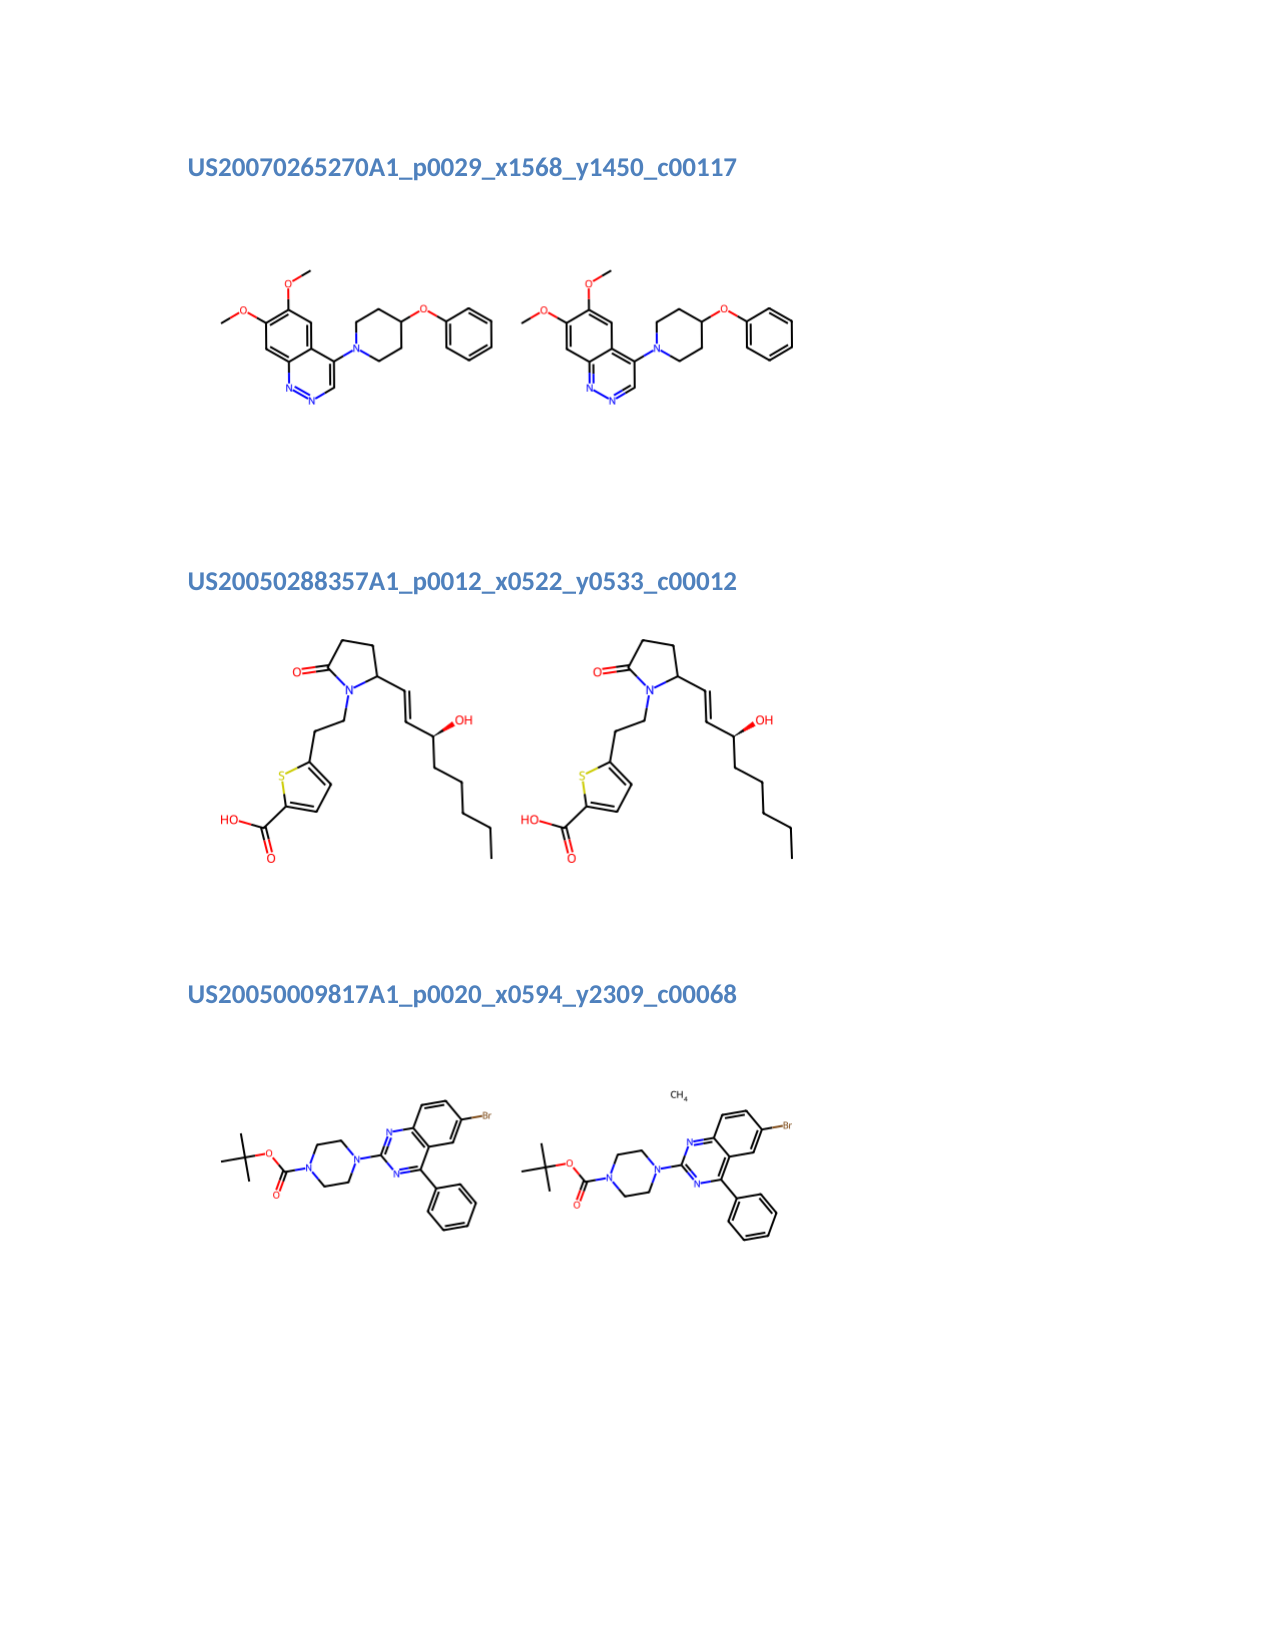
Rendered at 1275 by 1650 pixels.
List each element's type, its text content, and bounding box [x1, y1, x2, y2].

subtitle US20050288357A1_p0012_x0522_y0533_c00012 [187, 564, 1087, 597]
subtitle US20070265270A1_p0029_x1568_y1450_c00117 [187, 150, 1087, 183]
subtitle US20050009817A1_p0020_x0594_y2309_c00068 [187, 977, 1087, 1010]
picture [206, 187, 807, 488]
picture [206, 1015, 807, 1316]
picture [206, 601, 807, 902]
